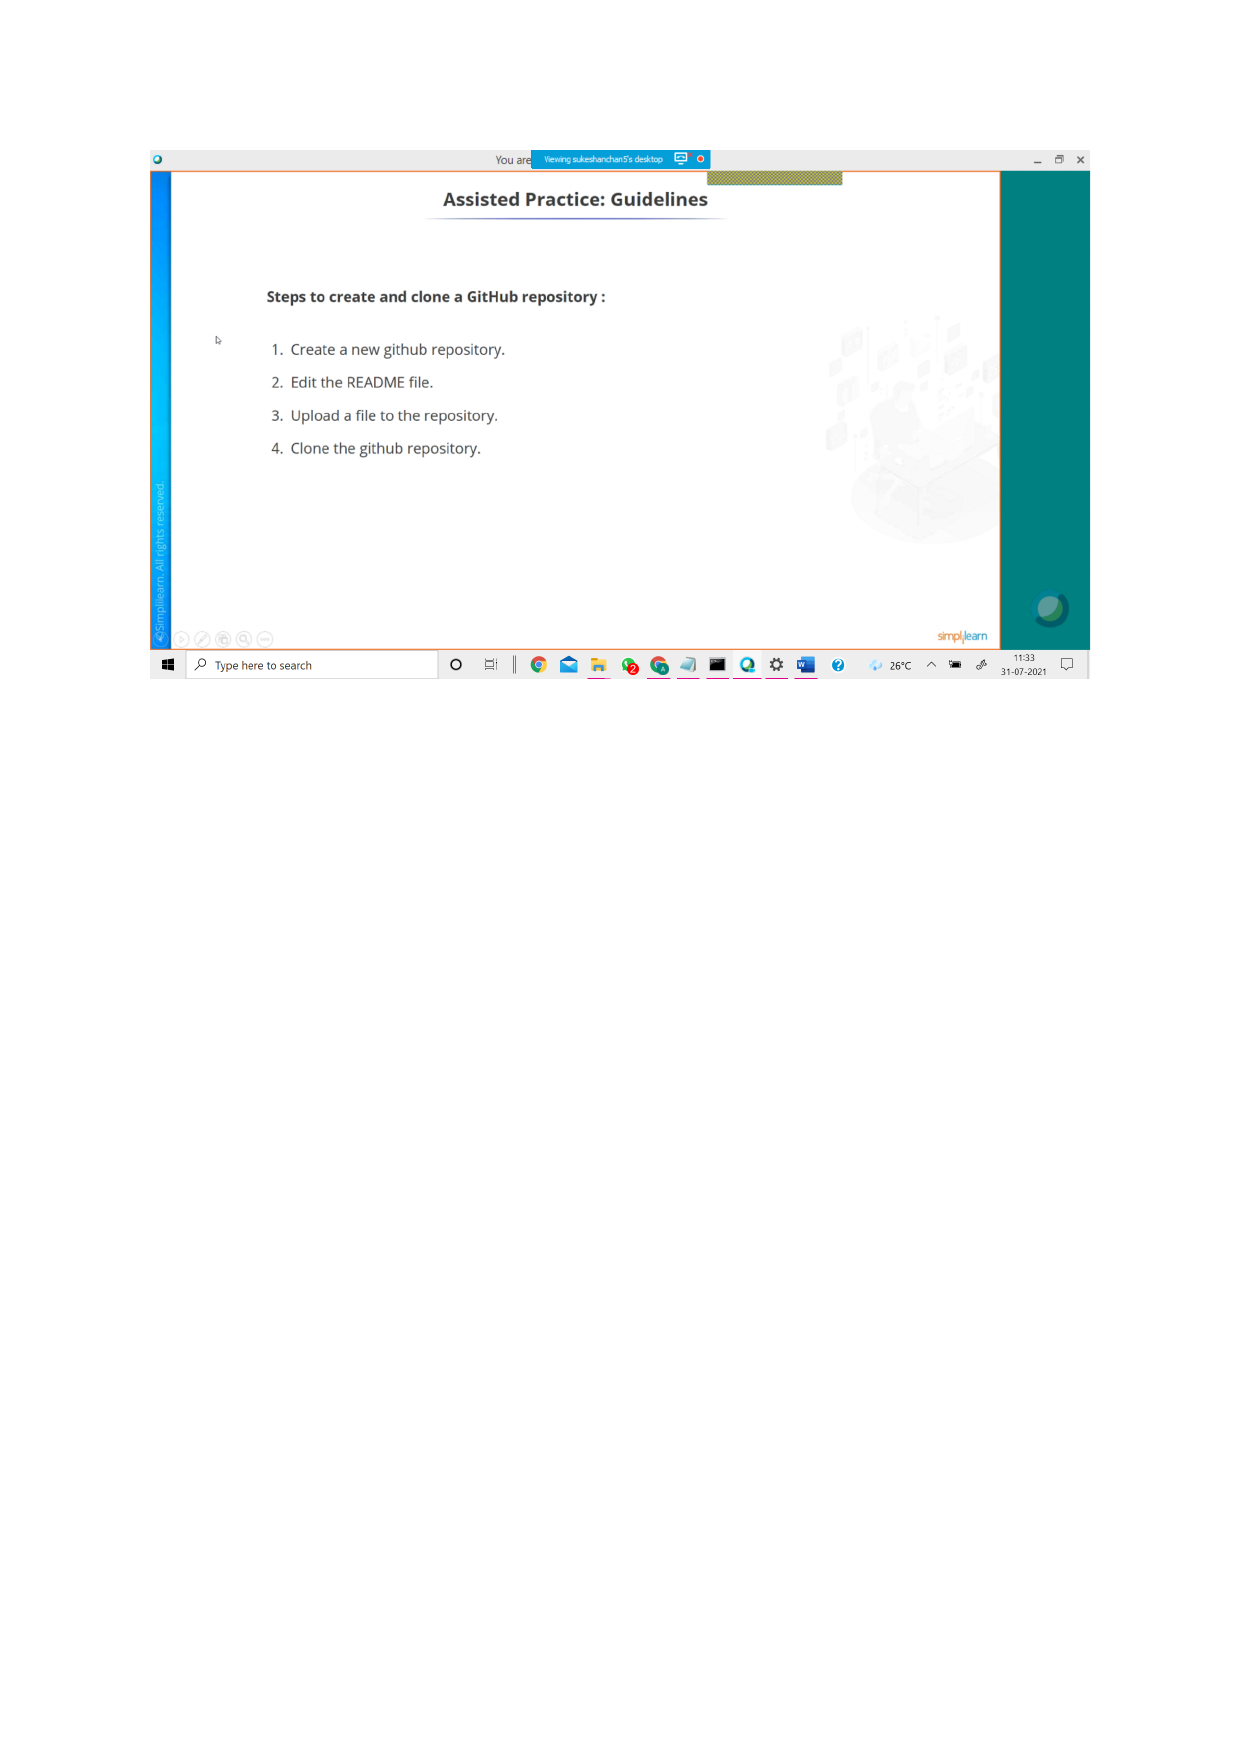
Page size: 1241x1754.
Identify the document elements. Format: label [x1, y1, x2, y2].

picture [546, 157, 563, 162]
picture [590, 158, 607, 162]
picture [578, 158, 588, 162]
picture [150, 150, 1091, 679]
picture [610, 157, 625, 162]
picture [675, 153, 691, 164]
